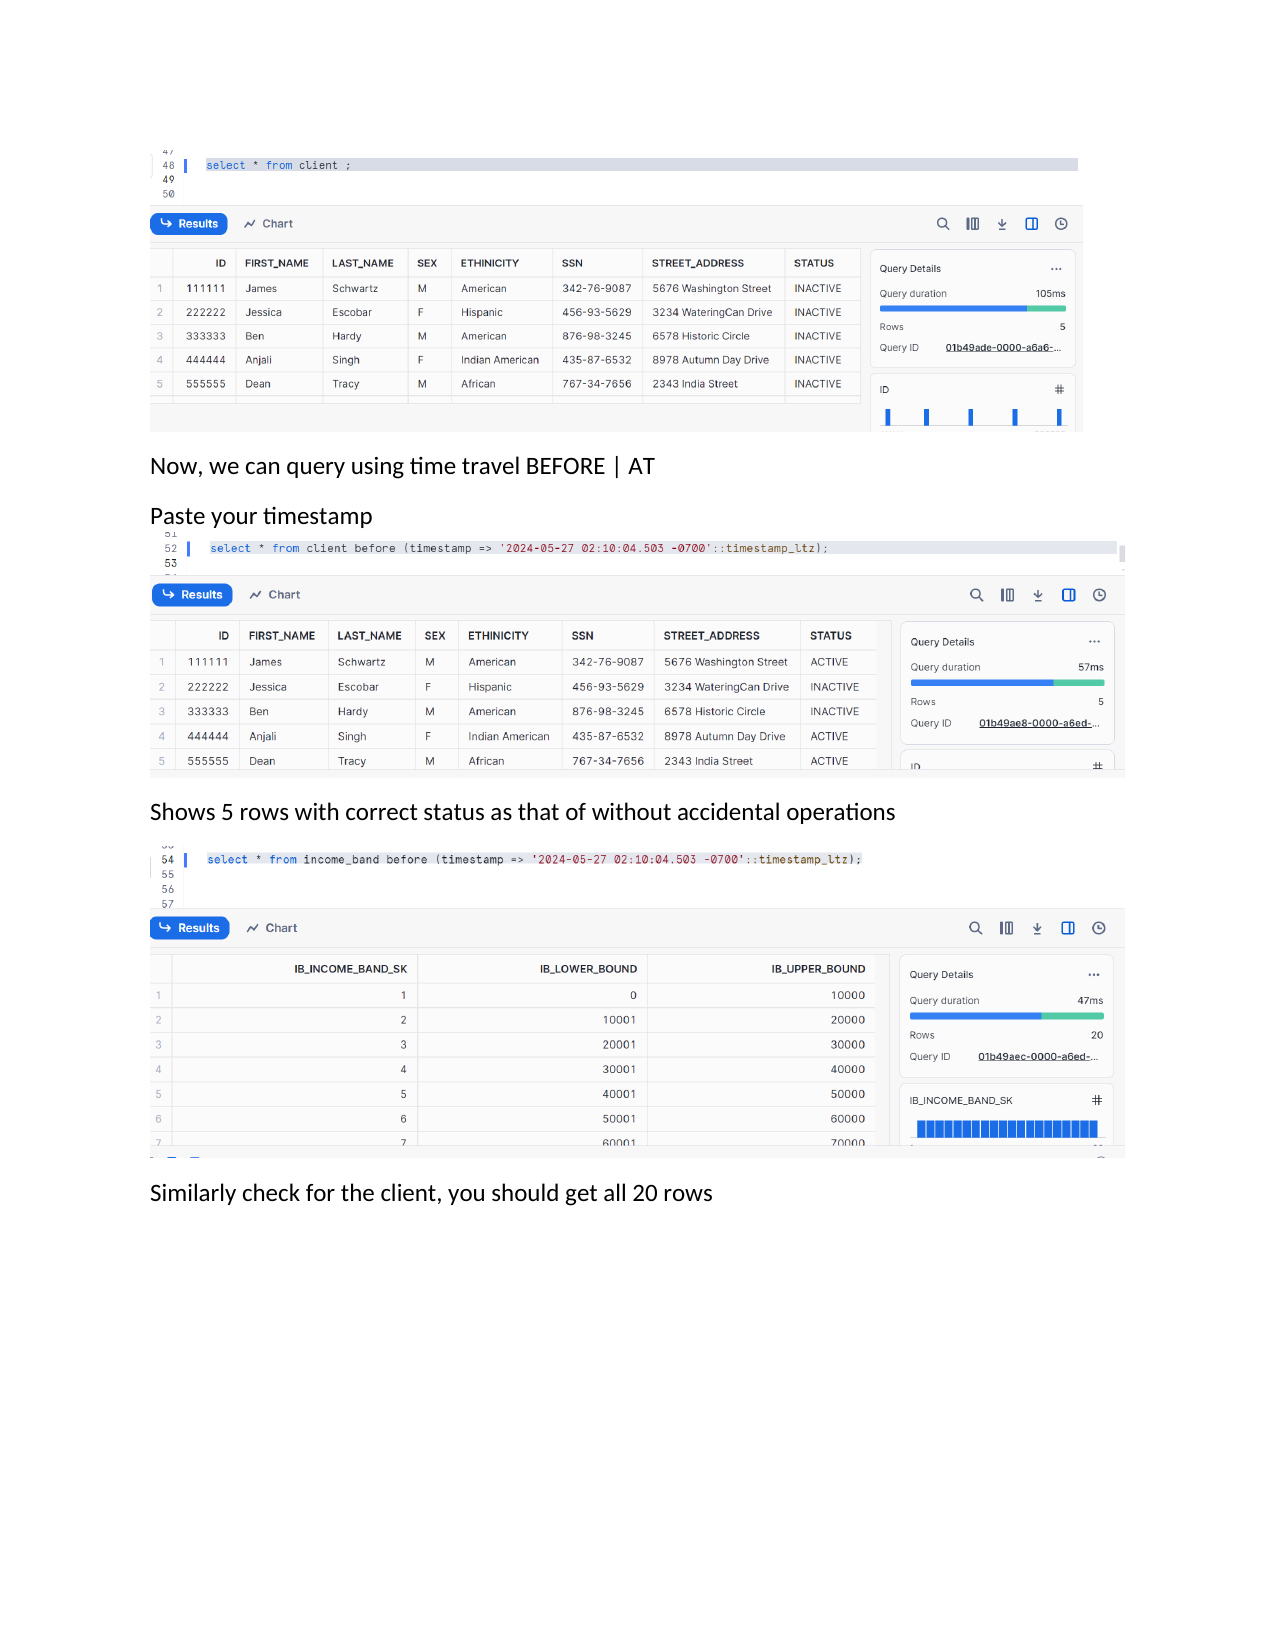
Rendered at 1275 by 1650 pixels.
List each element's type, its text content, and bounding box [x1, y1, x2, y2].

picture [150, 150, 1084, 432]
picture [150, 532, 1125, 778]
text Now, we can query using time travel BEFORE | AT [150, 450, 1125, 481]
text Shows 5 rows with correct status as that of without accidental operations [150, 797, 1125, 827]
picture [150, 846, 1125, 1158]
text Paste your timestamp [150, 500, 1125, 532]
text Similarly check for the client, you should get all 20 rows [150, 1177, 1125, 1207]
